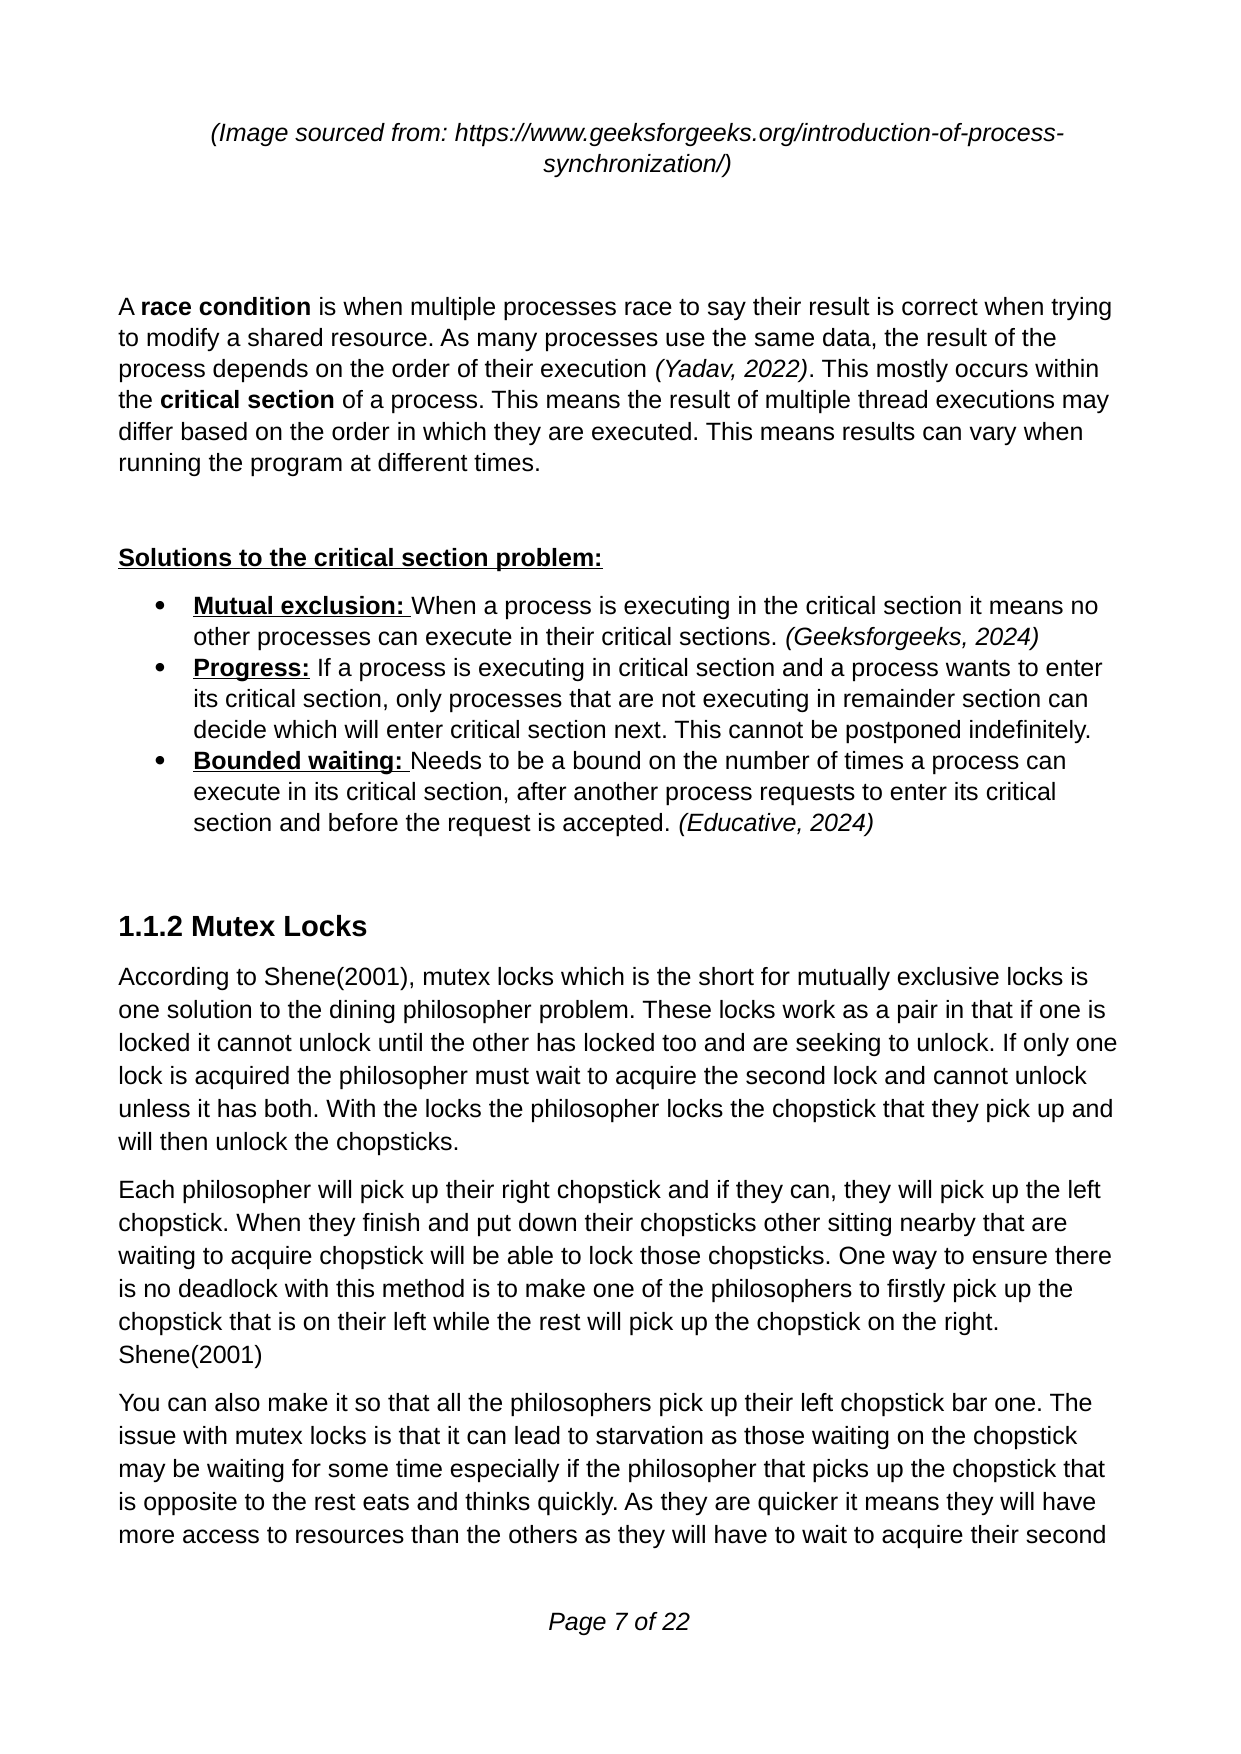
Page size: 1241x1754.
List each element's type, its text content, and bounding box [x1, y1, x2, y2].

text 1.1.2 Mutex Locks [118, 909, 1122, 943]
text (Image sourced from: https://www.geeksforgeeks.org/introduction-of-process-synchronization/) [156, 118, 1122, 178]
text According to Shene(2001), mutex locks which is the short for mutually exclusive locks is one solution to the dining philosopher problem. These locks work as a pair in that if one is locked it cannot unlock until the other has locked too and are seeking to unlock. If only one lock is acquired the philosopher must wait to acquire the second lock and cannot unlock unless it has both. With the locks the philosopher locks the chopstick that they pick up and will then unlock the chopsticks. [118, 962, 1122, 1156]
text A race condition is when multiple processes race to say their result is correct when trying to modify a shared resource. As many processes use the same data, the result of the process depends on the order of their execution (Yadav, 2022). This mostly occurs within the critical section of a process. This means the result of multiple thread executions may differ based on the order in which they are executed. This means results can vary when running the program at different times. [118, 292, 1122, 476]
list Bounded waiting: Needs to be a bound on the number of times a process can execute in its critical section, after another process requests to enter its critical section and before the request is accepted. (Educative, 2024) [156, 746, 1122, 837]
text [118, 1388, 1122, 1548]
list Progress: If a process is executing in critical section and a process wants to enter its critical section, only processes that are not executing in remainder section can decide which will enter critical section next. This cannot be postponed indefinitely. [156, 653, 1122, 744]
list Mutual exclusion: When a process is executing in the critical section it means no other processes can execute in their critical sections. (Geeksforgeeks, 2024) [156, 591, 1122, 651]
text Each philosopher will pick up their right chopstick and if they can, they will pick up the left chopstick. When they finish and put down their chopsticks other sitting nearby that are waiting to acquire chopstick will be able to lock those chopsticks. One way to ensure there is no deadlock with this method is to make one of the philosophers to firstly pick up the chopstick that is on their left while the rest will pick up the chopstick on the right. Shene(2001) [118, 1175, 1122, 1369]
text Solutions to the critical section problem: [118, 543, 1122, 572]
